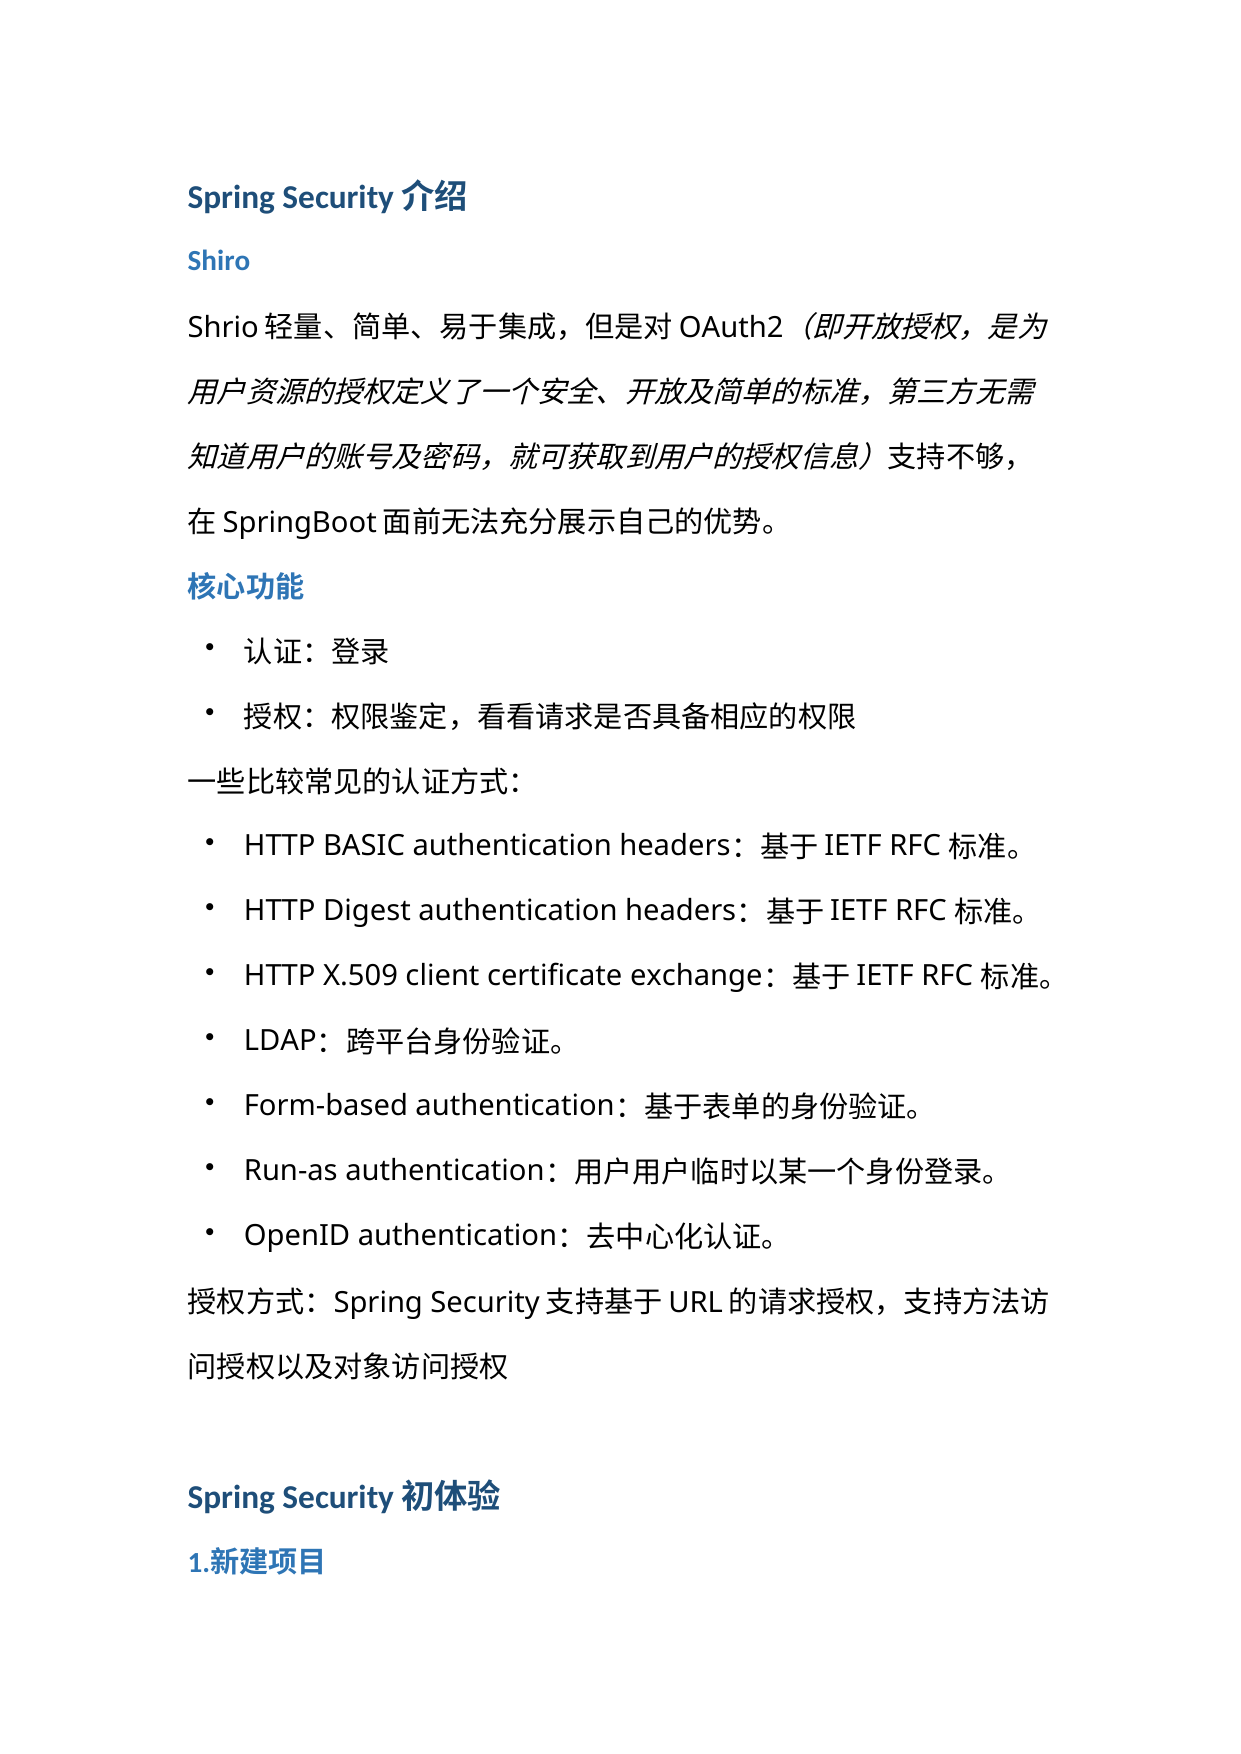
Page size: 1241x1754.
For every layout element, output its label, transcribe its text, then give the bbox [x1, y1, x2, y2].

list OpenID authentication：去中心化认证。 [206, 1202, 1053, 1267]
list Run-as authentication：用户用户临时以某一个身份登录。 [206, 1137, 1053, 1202]
list LDAP：跨平台身份验证。 [206, 1007, 1053, 1072]
list HTTP X.509 client certificate exchange：基于IETF RFC 标准。 [206, 942, 1053, 1007]
text 授权方式：Spring Security支持基于URL的请求授权，支持方法访问授权以及对象访问授权 [187, 1267, 1053, 1397]
text Spring Security初体验 [187, 1462, 1053, 1527]
list HTTP Digest authentication headers：基于IETF RFC 标准。 [206, 877, 1053, 942]
list 授权：权限鉴定，看看请求是否具备相应的权限 [206, 682, 1053, 747]
text 一些比较常见的认证方式： [187, 747, 1053, 812]
list 认证：登录 [206, 617, 1053, 682]
text Shiro [187, 227, 1053, 292]
text Shrio轻量、简单、易于集成，但是对OAuth2（即开放授权，是为用户资源的授权定义了一个安全、开放及简单的标准，第三方无需知道用户的账号及密码，就可获取到用户的授权信息）支持不够，在SpringBoot面前无法充分展示自己的优势。 [187, 292, 1053, 552]
list Form-based authentication：基于表单的身份验证。 [206, 1072, 1053, 1137]
text 1.新建项目 [187, 1527, 1053, 1592]
text Spring Security介绍 [187, 162, 1053, 227]
list HTTP BASIC authentication headers：基于IETF RFC 标准。 [206, 812, 1053, 877]
text 核心功能 [187, 552, 1053, 617]
